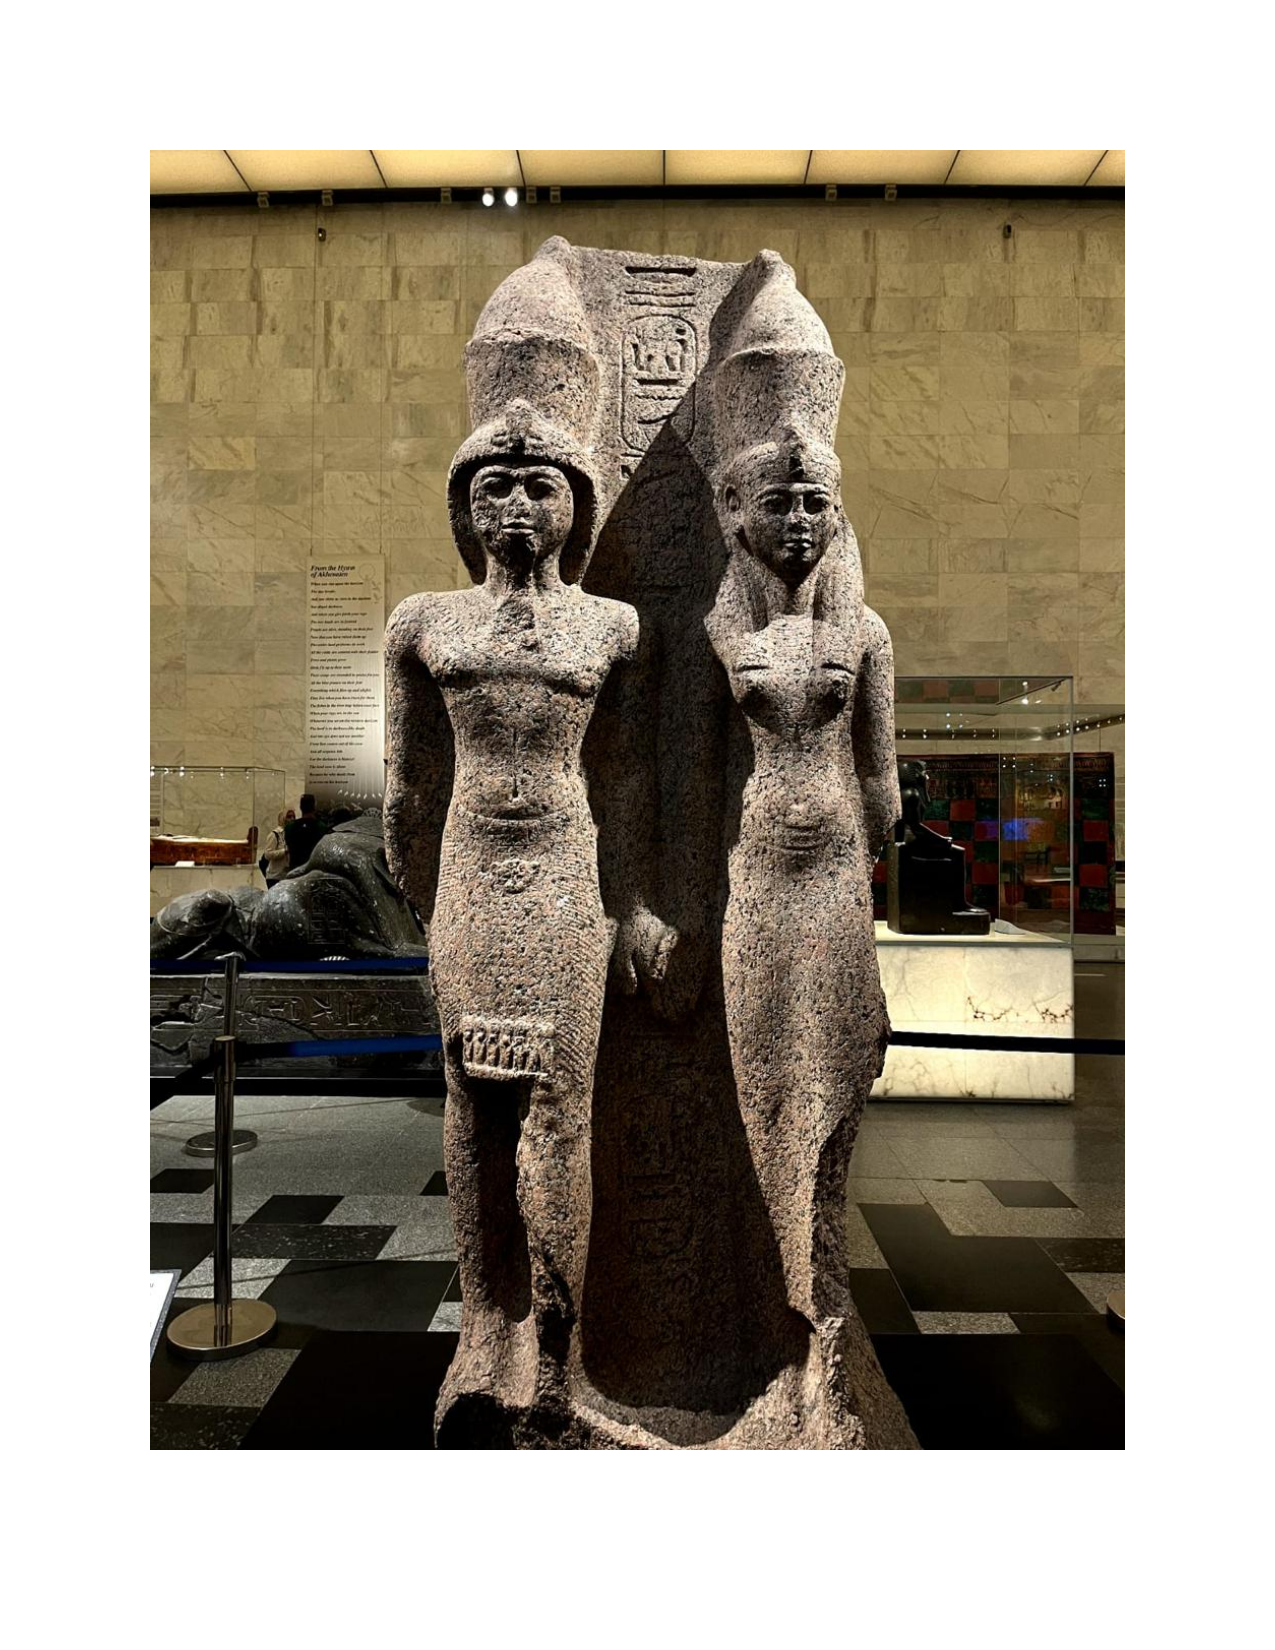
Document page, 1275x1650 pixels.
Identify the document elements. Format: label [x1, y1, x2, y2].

picture [150, 150, 1125, 1450]
